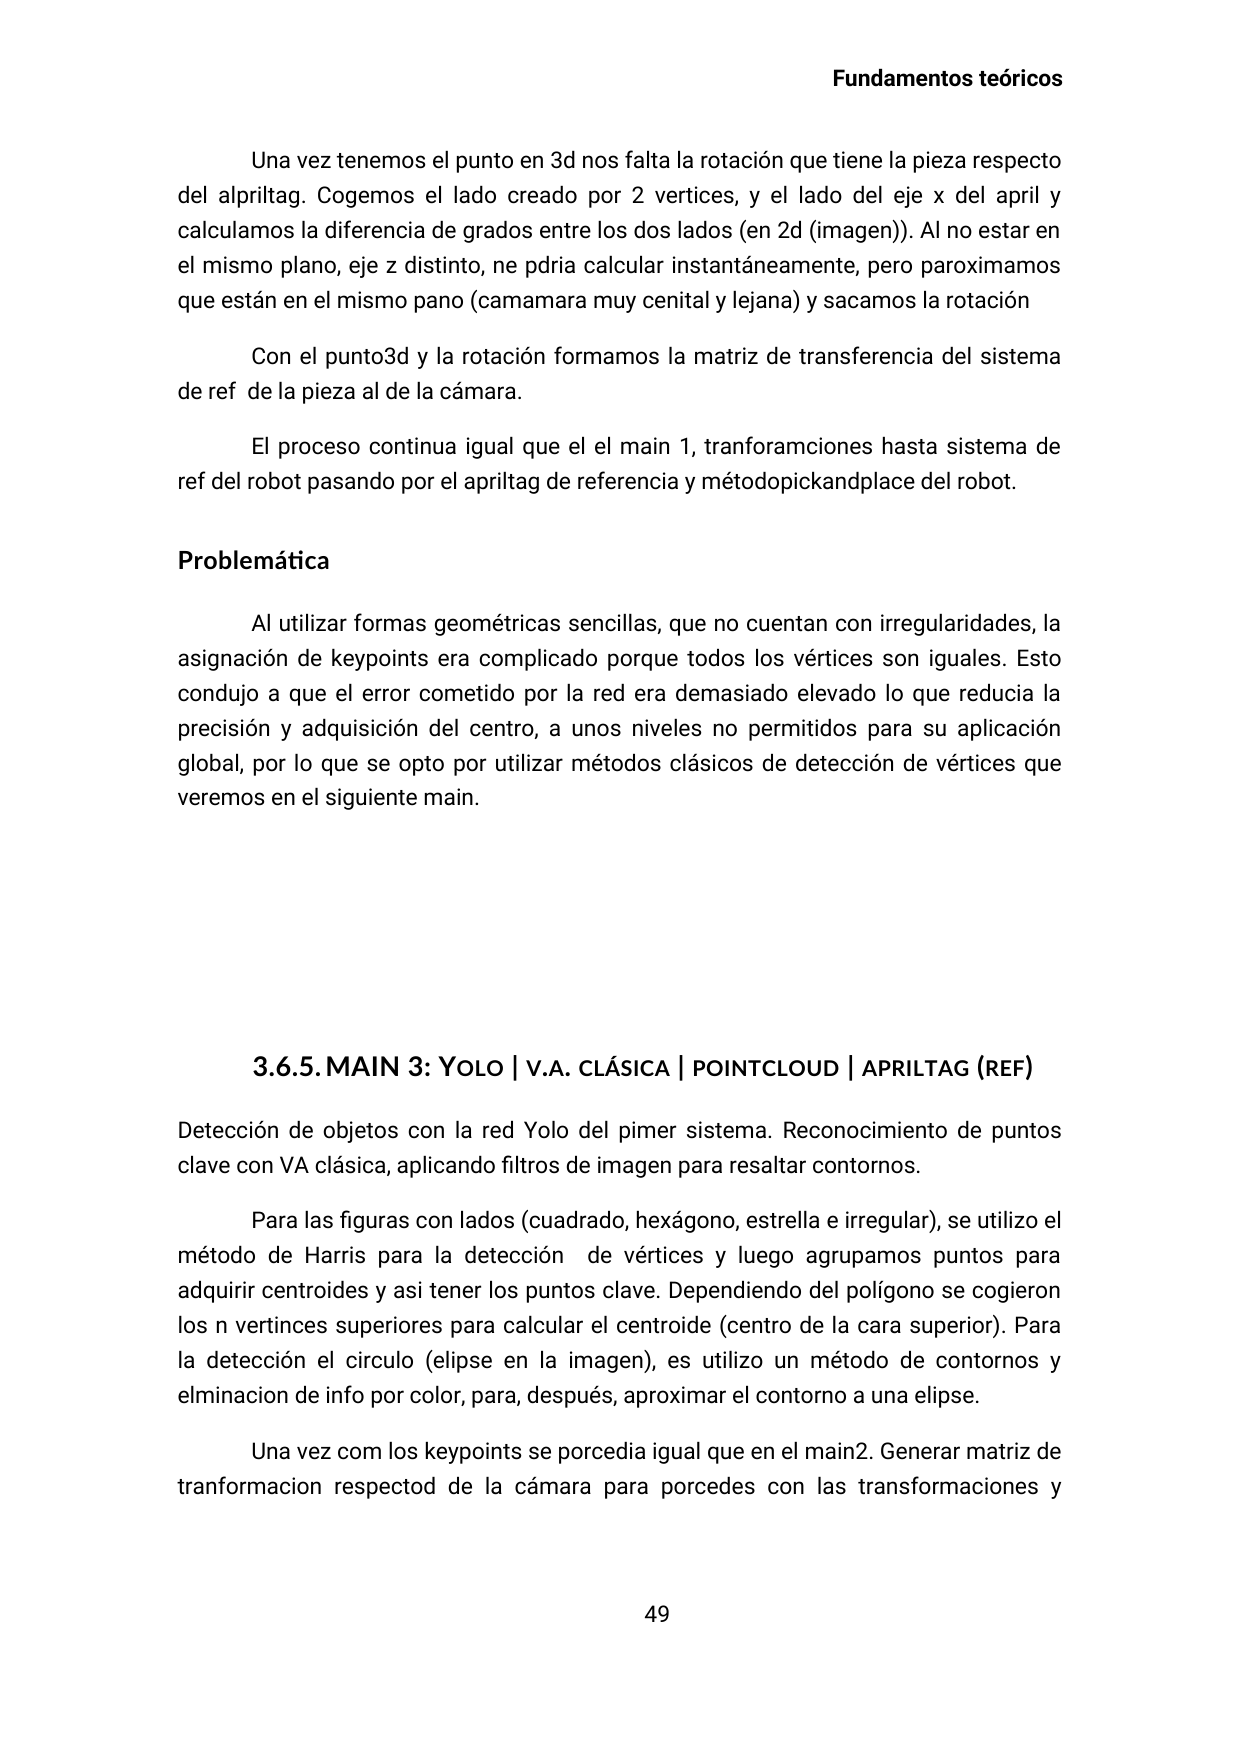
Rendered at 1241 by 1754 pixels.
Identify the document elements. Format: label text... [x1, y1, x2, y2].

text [177, 1438, 1063, 1500]
text El proceso continua igual que el el main 1, tranforamciones hasta sistema de ref del robot pasando por el apriltag de referencia y métodopickandplace del robot. [177, 433, 1063, 495]
text Detección de objetos con la red Yolo del pimer sistema. Reconocimiento de puntos clave con VA clásica, aplicando filtros de imagen para resaltar contornos. [177, 1117, 1063, 1179]
subtitle MAIN 3: Yolo | v.a. clásica | pointcloud | apriltag (ref) [252, 1049, 1063, 1082]
text Una vez tenemos el punto en 3d nos falta la rotación que tiene la pieza respecto del alpriltag. Cogemos el lado creado por 2 vertices, y el lado del eje x del april y calculamos la diferencia de grados entre los dos lados (en 2d (imagen)). Al no estar en el mismo plano, eje z distinto, ne pdria calcular instantáneamente, pero paroximamos que están en el mismo pano (camamara muy cenital y lejana) y sacamos la rotación [177, 148, 1063, 314]
text Al utilizar formas geométricas sencillas, que no cuentan con irregularidades, la asignación de keypoints era complicado porque todos los vértices son iguales. Esto condujo a que el error cometido por la red era demasiado elevado lo que reducia la precisión y adquisición del centro, a unos niveles no permitidos para su aplicación global, por lo que se opto por utilizar métodos clásicos de detección de vértices que veremos en el siguiente main. [177, 610, 1063, 811]
text Con el punto3d y la rotación formamos la matriz de transferencia del sistema de ref de la pieza al de la cámara. [177, 343, 1063, 405]
text Para las figuras con lados (cuadrado, hexágono, estrella e irregular), se utilizo el método de Harris para la detección de vértices y luego agrupamos puntos para adquirir centroides y asi tener los puntos clave. Dependiendo del polígono se cogieron los n vertinces superiores para calcular el centroide (centro de la cara superior). Para la detección el circulo (elipse en la imagen), es utilizo un método de contornos y elminacion de info por color, para, después, aproximar el contorno a una elipse. [177, 1208, 1063, 1409]
subtitle Problemática [177, 545, 1063, 575]
